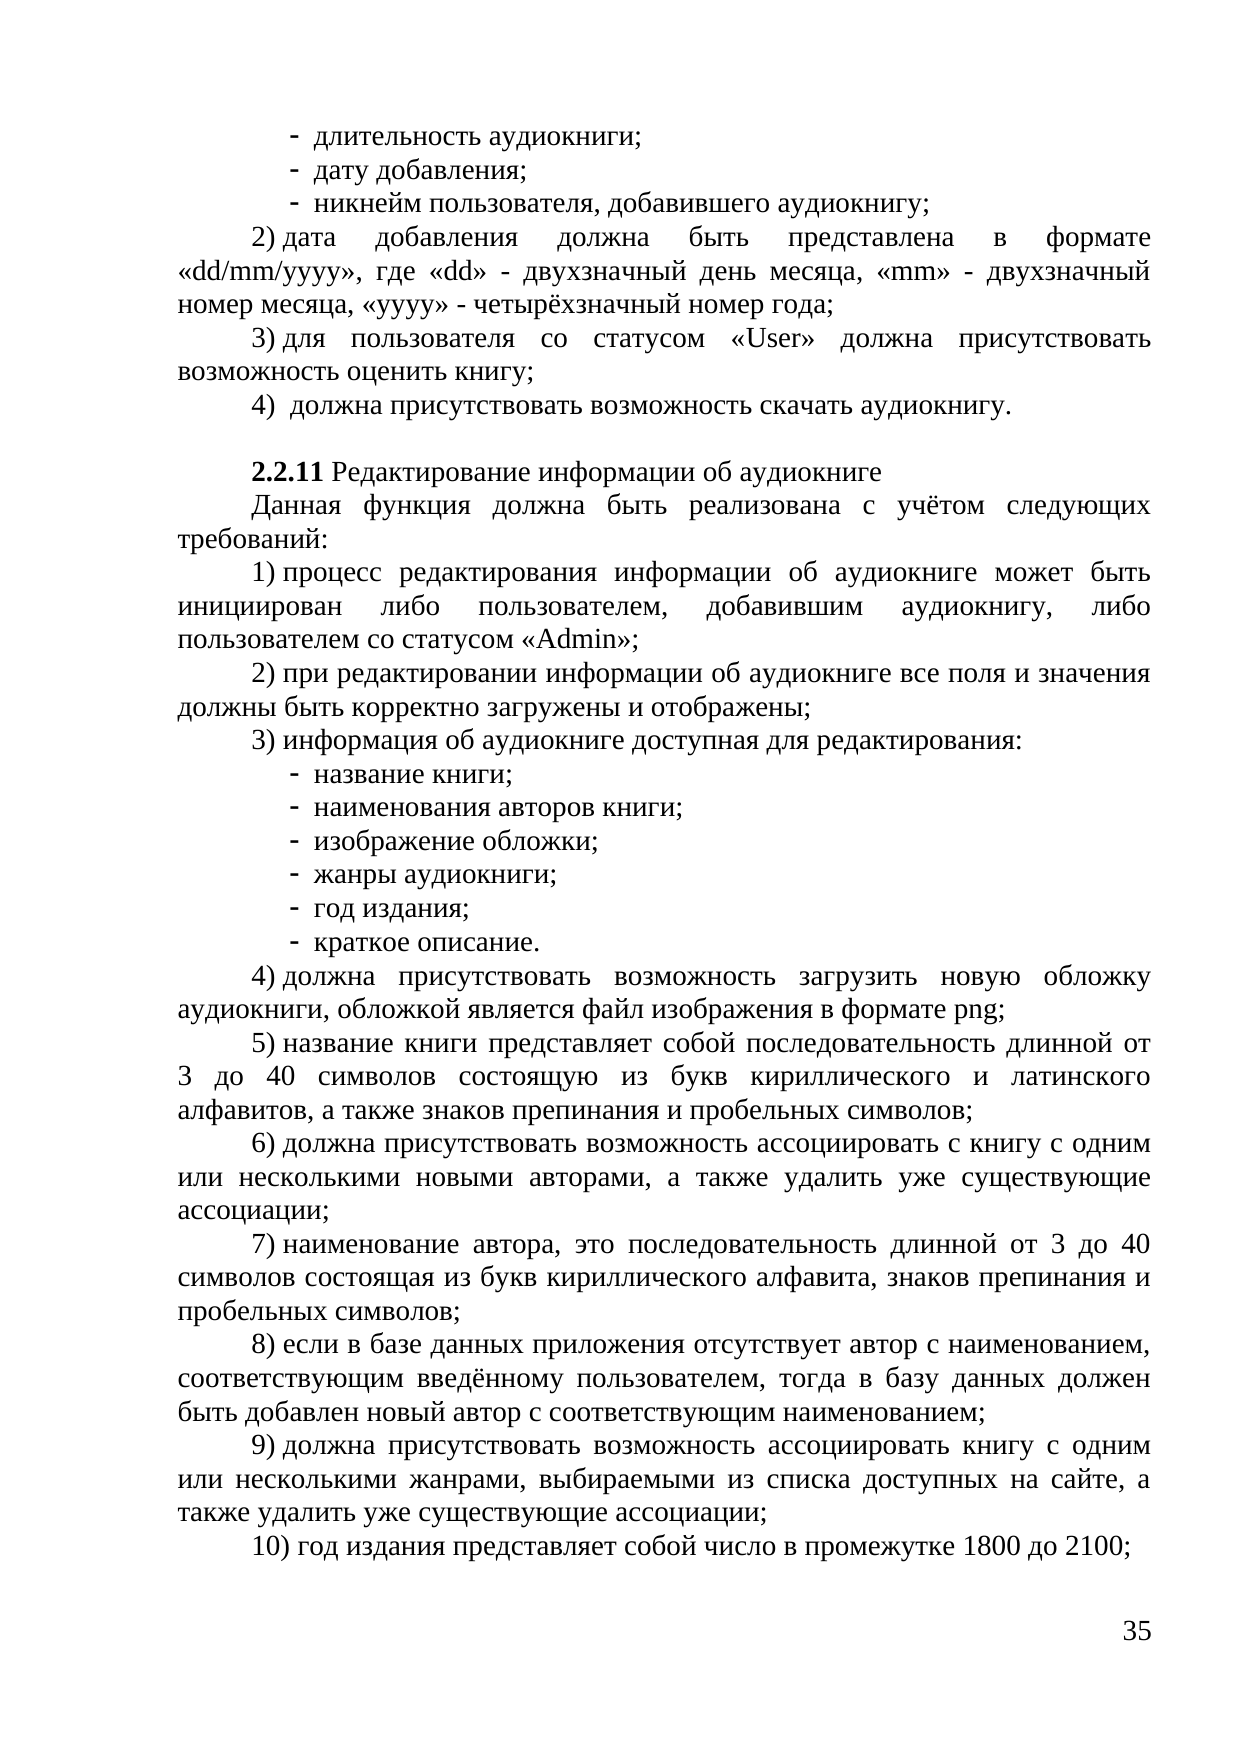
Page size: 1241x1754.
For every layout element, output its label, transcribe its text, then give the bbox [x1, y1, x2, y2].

text никнейм пользователя, добавившего аудиокнигу; [289, 185, 1152, 219]
text Данная функция должна быть реализована с учётом следующих требований: [177, 487, 1152, 554]
list должна присутствовать возможность скачать аудиокнигу. [251, 387, 1152, 420]
list год издания представляет собой число в промежутке 1800 до 2100; [177, 1528, 1152, 1561]
text длительность аудиокниги; [289, 118, 1152, 152]
text краткое описание. [289, 924, 1152, 958]
list для пользователя со статусом «User» должна присутствовать возможность оценить книгу; [177, 320, 1152, 387]
text название книги; [289, 756, 1152, 789]
text год издания; [289, 890, 1152, 924]
text жанры аудиокниги; [289, 857, 1152, 890]
text наименования авторов книги; [289, 789, 1152, 823]
list дата добавления должна быть представлена в формате «dd/mm/yyyy», где «dd» - двухзначный день месяца, «mm» - двухзначный номер месяца, «yyyy» - четырёхзначный номер года; [177, 219, 1152, 320]
text изображение обложки; [289, 823, 1152, 857]
list если в базе данных приложения отсутствует автор с наименованием, соответствующим введённому пользователем, тогда в базу данных должен быть добавлен новый автор с соответствующим наименованием; [177, 1327, 1152, 1427]
text дату добавления; [289, 152, 1152, 185]
list должна присутствовать возможность ассоциировать книгу с одним или несколькими жанрами, выбираемыми из списка доступных на сайте, а также удалить уже существующие ассоциации; [177, 1427, 1152, 1528]
list наименование автора, это последовательность длинной от 3 до 40 символов состоящая из букв кириллического алфавита, знаков препинания и пробельных символов; [177, 1226, 1152, 1327]
list при редактировании информации об аудиокниге все поля и значения должны быть корректно загружены и отображены; [177, 655, 1152, 722]
list должна присутствовать возможность ассоциировать c книгу с одним или несколькими новыми авторами, а также удалить уже существующие ассоциации; [177, 1125, 1152, 1226]
list информация об аудиокниге доступная для редактирования: [177, 722, 1152, 756]
list название книги представляет собой последовательность длинной от 3 до 40 символов состоящую из букв кириллического и латинского алфавитов, а также знаков препинания и пробельных символов; [177, 1025, 1152, 1125]
list должна присутствовать возможность загрузить новую обложку аудиокниги, обложкой является файл изображения в формате png; [177, 958, 1152, 1025]
list процесс редактирования информации об аудиокниге может быть инициирован либо пользователем, добавившим аудиокнигу, либо пользователем со статусом «Admin»; [177, 554, 1152, 655]
text 2.2.11 Редактирование информации об аудиокниге [177, 454, 1152, 487]
